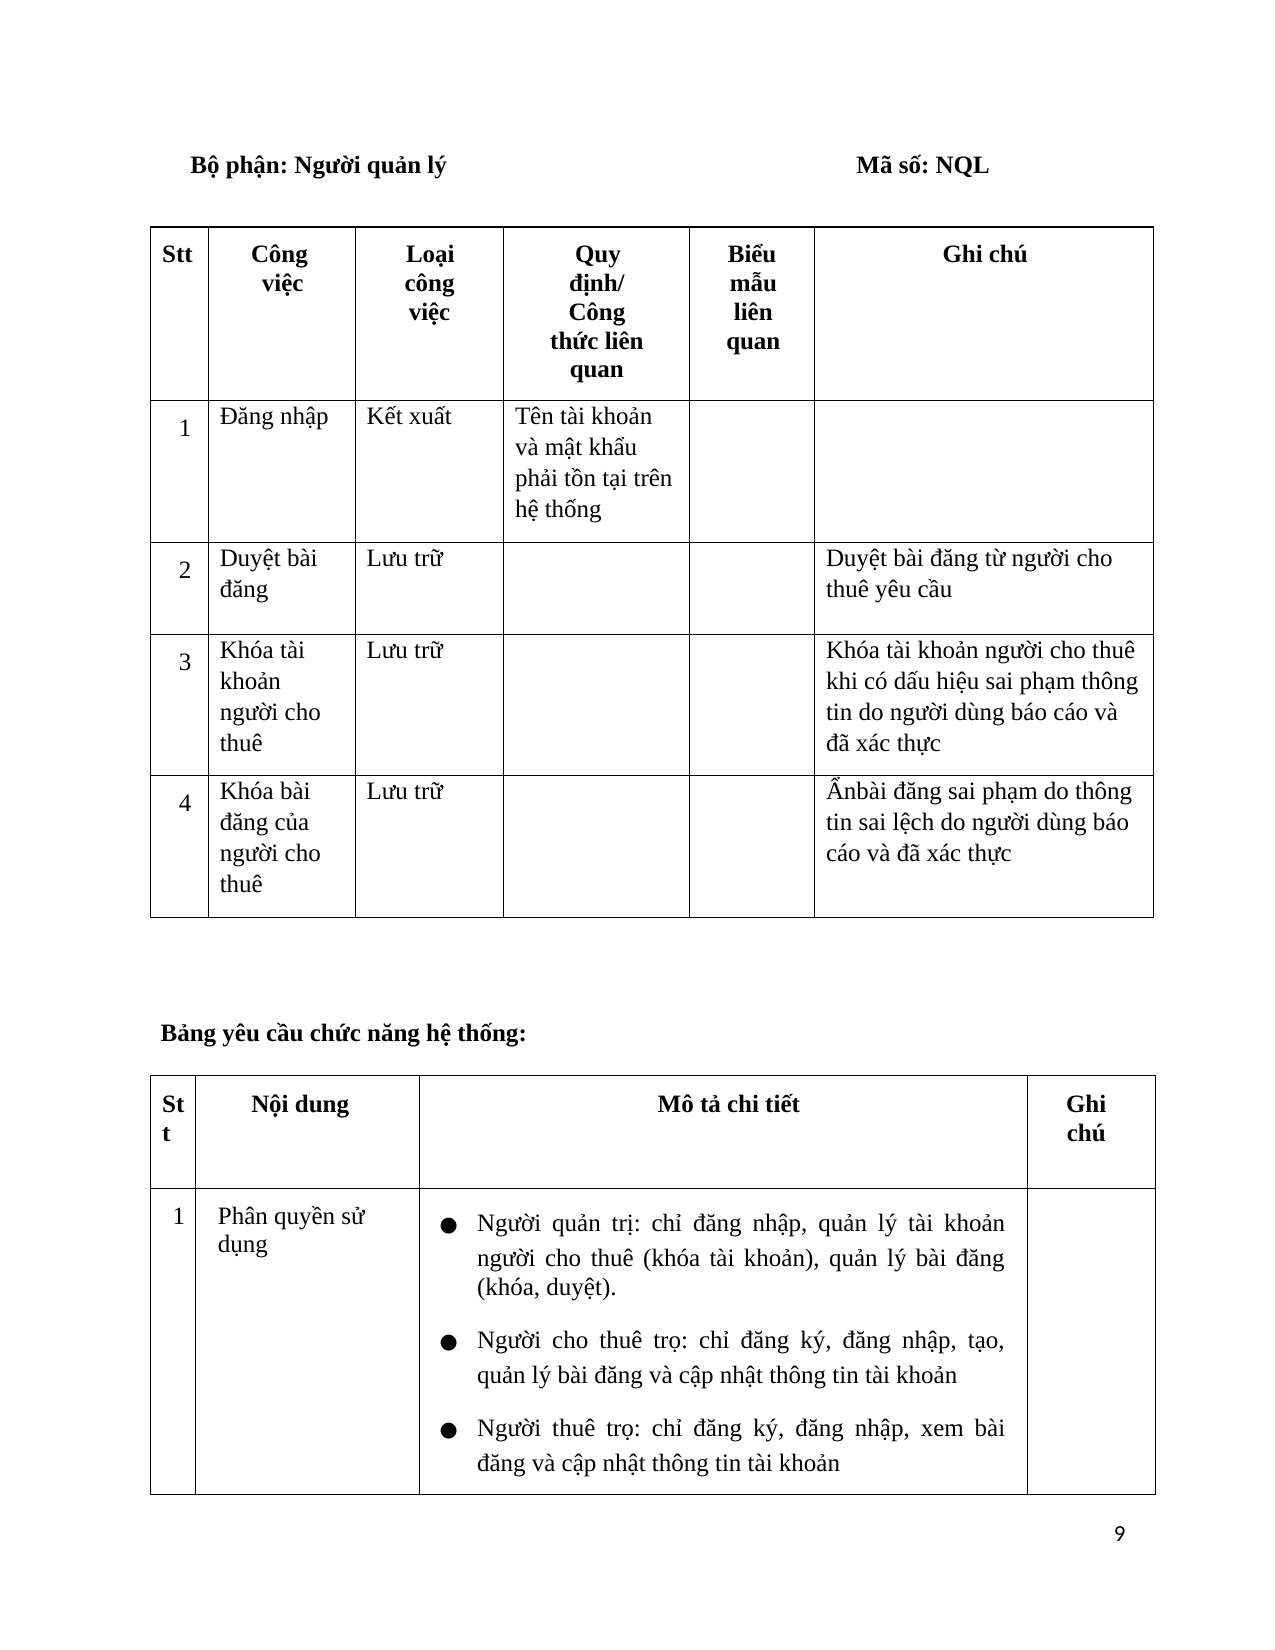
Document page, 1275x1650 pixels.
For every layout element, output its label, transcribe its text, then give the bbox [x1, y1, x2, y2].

table_cell 3 [151, 635, 208, 775]
table_cell [690, 543, 814, 634]
table_header Biểu mẫu liên quan [690, 228, 814, 400]
table_cell Khóa bài đăng của người cho thuê [209, 776, 355, 917]
table_cell Khóa tài khoản người cho thuê khi có dấu hiệu sai phạm thông tin do người dùng báo cáo và đã xác thực [815, 635, 1153, 775]
table_header Mô tả chi tiết [420, 1076, 1027, 1188]
table_cell [504, 776, 689, 917]
table_cell 1 [151, 1189, 195, 1494]
table_cell Lưu trữ [356, 776, 503, 917]
table_cell Tên tài khoản và mật khẩu phải tồn tại trên hệ thống [504, 401, 689, 542]
table_cell 1 [151, 401, 208, 542]
table_cell [690, 776, 814, 917]
table_cell [504, 543, 689, 634]
table_cell Lưu trữ [356, 635, 503, 775]
table_cell Đăng nhập [209, 401, 355, 542]
table_cell Phân quyền sử dụng [196, 1189, 419, 1494]
table_header Quy định/ Công thức liên quan [504, 228, 689, 400]
table_header Công việc [209, 228, 355, 400]
table_header Loại công việc [356, 228, 503, 400]
table_cell Duyệt bài đăng [209, 543, 355, 634]
table_cell [690, 401, 814, 542]
table_cell [504, 635, 689, 775]
table_cell [1028, 1189, 1155, 1494]
table_header Stt [151, 228, 208, 400]
table_cell Duyệt bài đăng từ người cho thuê yêu cầu [815, 543, 1153, 634]
table_header Ghi chú [1028, 1076, 1155, 1188]
table_header Nội dung [196, 1076, 419, 1188]
table_cell Ẩnbài đăng sai phạm do thông tin sai lệch do người dùng báo cáo và đã xác thực [815, 776, 1153, 917]
text Bộ phận: Người quản lý Mã số: NQL [150, 150, 1125, 179]
table_cell 4 [151, 776, 208, 917]
table_cell Người quản trị: chỉ đăng nhập, quản lý tài khoản người cho thuê (khóa tài khoản), quản lý bài đăng (khóa, duyệt). Người cho thuê trọ: chỉ đăng ký, đăng nhập, tạo, quản lý bài đăng và cập nhật thông tin tài khoản Người thuê trọ: chỉ đăng ký, đăng nhập, xem bài đăng và cập nhật thông tin tài khoản [420, 1189, 1027, 1494]
table_cell Khóa tài khoản người cho thuê [209, 635, 355, 775]
table_header Ghi chú [815, 228, 1153, 400]
table_cell [690, 635, 814, 775]
table_cell 2 [151, 543, 208, 634]
table_cell [815, 401, 1153, 542]
table_header Stt [151, 1076, 195, 1188]
table_cell Lưu trữ [356, 543, 503, 634]
table_cell Kết xuất [356, 401, 503, 542]
text Bảng yêu cầu chức năng hệ thống: [160, 1018, 1114, 1047]
